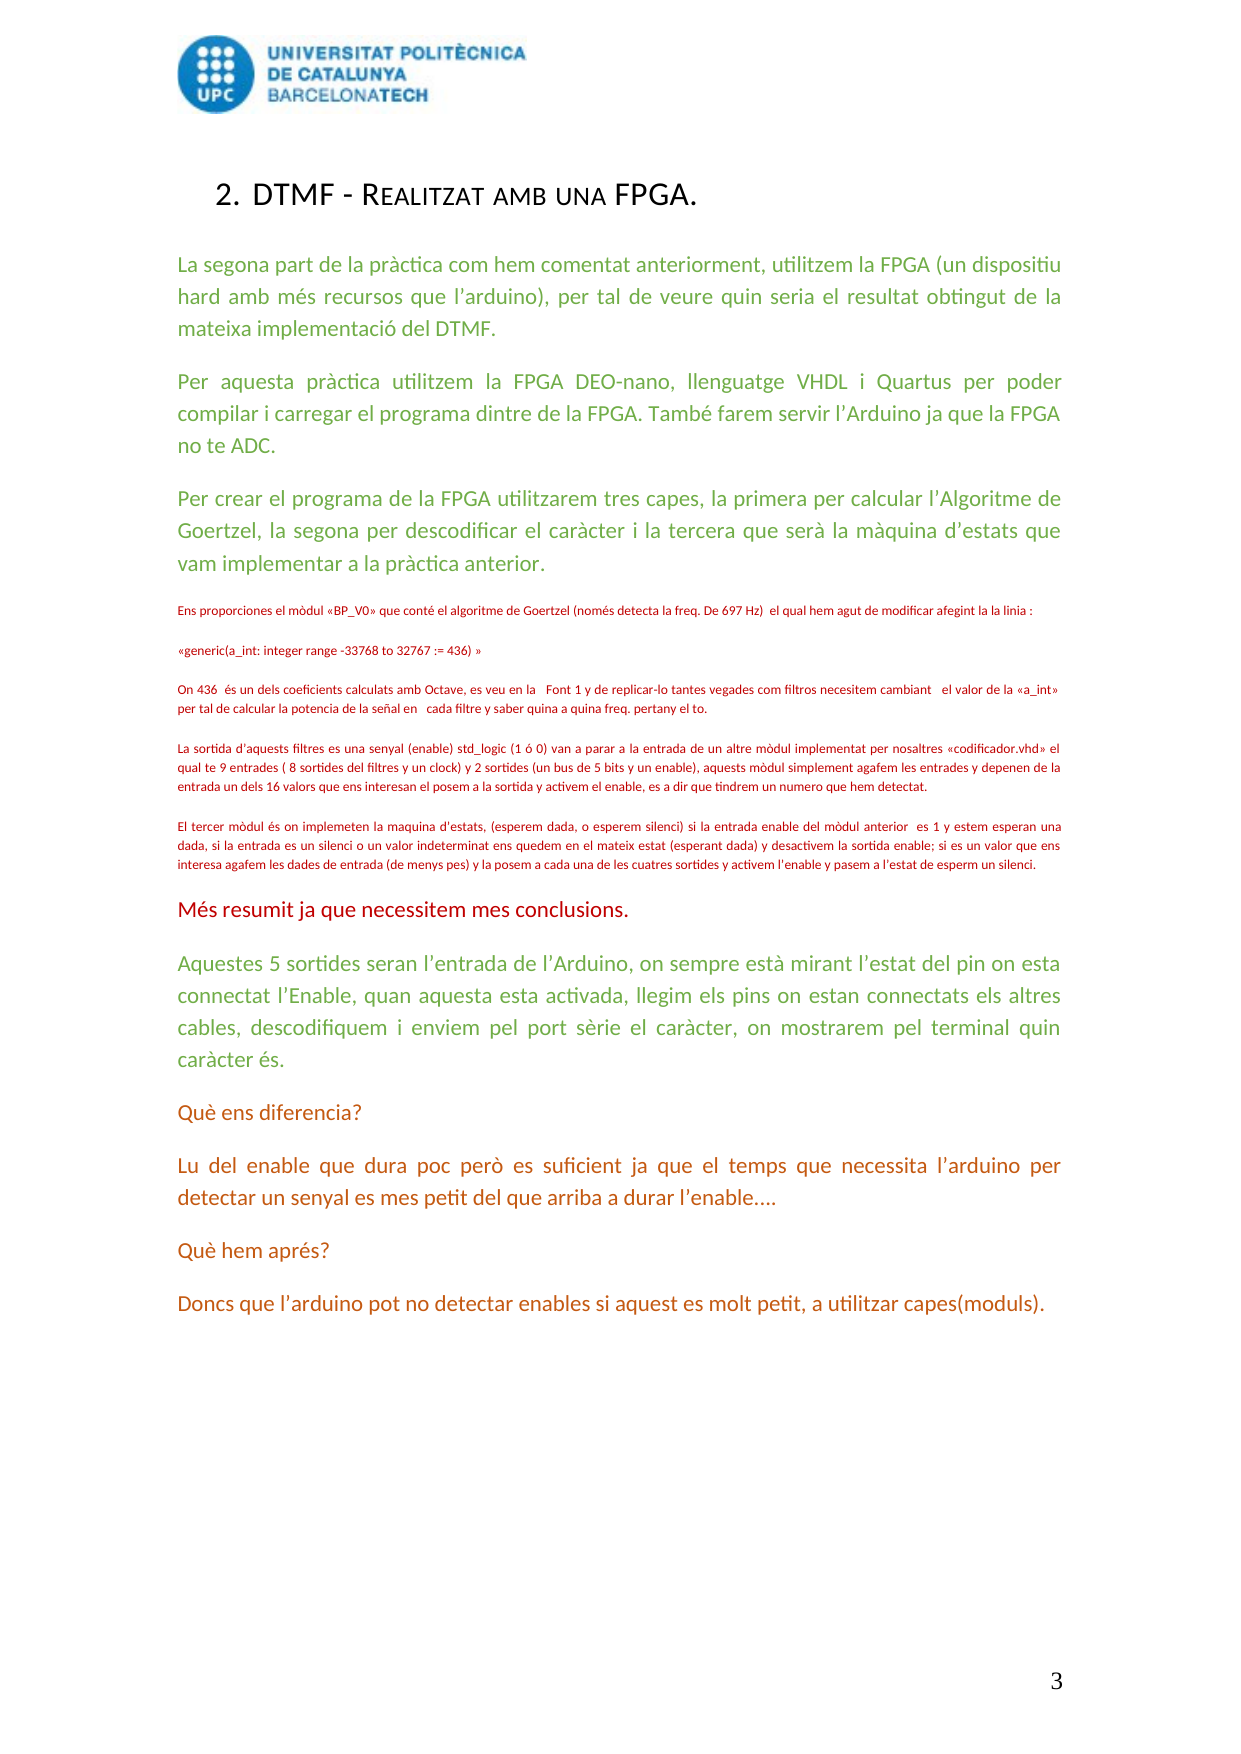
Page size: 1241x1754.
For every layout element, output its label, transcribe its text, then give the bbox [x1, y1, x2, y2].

text La segona part de la pràctica com hem comentat anteriorment, utilitzem la FPGA (un dispositiu hard amb més recursos que l’arduino), per tal de veure quin seria el resultat obtingut de la mateixa implementació del DTMF. [177, 250, 1063, 342]
text On 436 és un dels coeficients calculats amb Octave, es veu en la Font 1 y de replicar-lo tantes vegades com filtros necesitem cambiant el valor de la «a_int» per tal de calcular la potencia de la señal en cada filtre y saber quina a quina freq. pertany el to. [177, 681, 1063, 717]
subtitle DTMF - Realitzat amb una FPGA. [215, 173, 1063, 213]
text «generic(a_int: integer range -33768 to 32767 := 436) » [177, 642, 1063, 658]
text Lu del enable que dura poc però es suficient ja que el temps que necessita l’arduino per detectar un senyal es mes petit del que arriba a durar l’enable.... [177, 1151, 1063, 1211]
text Ens proporciones el mòdul «BP_V0» que conté el algoritme de Goertzel (només detecta la freq. De 697 Hz) el qual hem agut de modificar afegint la la linia : [177, 602, 1063, 618]
text Per aquesta pràctica utilitzem la FPGA DEO-nano, llenguatge VHDL i Quartus per poder compilar i carregar el programa dintre de la FPGA. També farem servir l’Arduino ja que la FPGA no te ADC. [177, 367, 1063, 459]
text Doncs que l’arduino pot no detectar enables si aquest es molt petit, a utilitzar capes(moduls). [177, 1289, 1063, 1317]
text Aquestes 5 sortides seran l’entrada de l’Arduino, on sempre està mirant l’estat del pin on esta connectat l’Enable, quan aquesta esta activada, llegim els pins on estan connectats els altres cables, descodifiquem i enviem pel port sèrie el caràcter, on mostrarem pel terminal quin caràcter és. [177, 949, 1063, 1073]
text El tercer mòdul és on implemeten la maquina d’estats, (esperem dada, o esperem silenci) si la entrada enable del mòdul anterior es 1 y estem esperan una dada, si la entrada es un silenci o un valor indeterminat ens quedem en el mateix estat (esperant dada) y desactivem la sortida enable; si es un valor que ens interesa agafem les dades de entrada (de menys pes) y la posem a cada una de les cuatres sortides y activem l’enable y pasem a l’estat de esperm un silenci. [177, 818, 1063, 872]
text La sortida d’aquests filtres es una senyal (enable) std_logic (1 ó 0) van a parar a la entrada de un altre mòdul implementat per nosaltres «codificador.vhd» el qual te 9 entrades ( 8 sortides del filtres y un clock) y 2 sortides (un bus de 5 bits y un enable), aquests mòdul simplement agafem les entrades y depenen de la entrada un dels 16 valors que ens interesan el posem a la sortida y activem el enable, es a dir que tindrem un numero que hem detectat. [177, 740, 1063, 795]
text Per crear el programa de la FPGA utilitzarem tres capes, la primera per calcular l’Algoritme de Goertzel, la segona per descodificar el caràcter i la tercera que serà la màquina d’estats que vam implementar a la pràctica anterior. [177, 484, 1063, 577]
text Què ens diferencia? [177, 1098, 1063, 1126]
text Què hem aprés? [177, 1236, 1063, 1264]
text Més resumit ja que necessitem mes conclusions. [177, 896, 1063, 924]
picture [177, 35, 527, 114]
